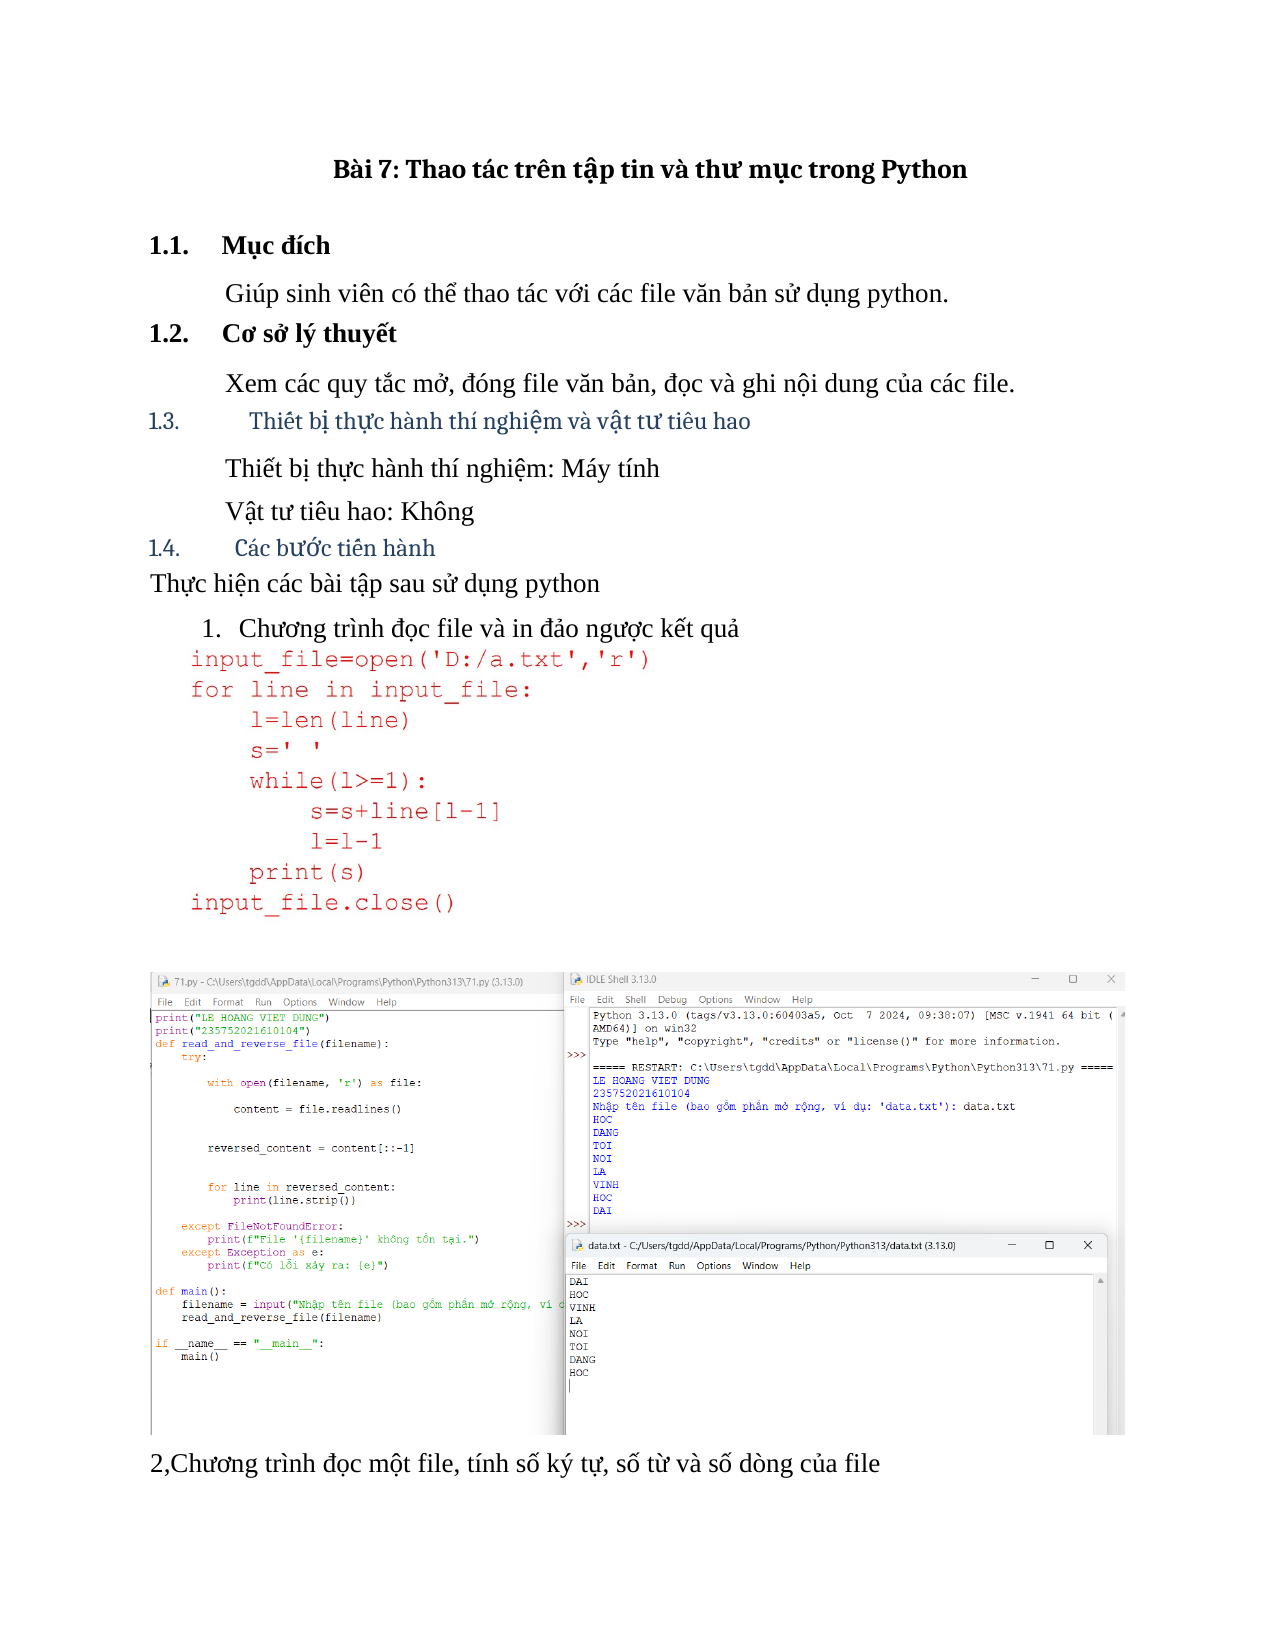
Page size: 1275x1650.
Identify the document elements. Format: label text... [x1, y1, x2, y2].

subtitle 1.3. Thiết bị thực hành thí nghiệm và vật tư tiêu hao [148, 407, 1125, 436]
text Giúp sinh viên có thể thao tác với các file văn bản sử dụng python. [225, 277, 1044, 308]
text Thực hiện các bài tập sau sử dụng python [150, 567, 1125, 598]
text 2,Chương trình đọc một file, tính số ký tự, số từ và số dòng của file [150, 1447, 1044, 1478]
text Xem các quy tắc mở, đóng file văn bản, đọc và ghi nội dung của các file. [225, 367, 1044, 398]
text Vật tư tiêu hao: Không [225, 495, 1044, 526]
picture [150, 972, 1125, 1435]
subtitle 1.4. Các bước tiến hành [148, 534, 1125, 563]
text 1.2. Cơ sở lý thuyết [148, 317, 1125, 348]
text Thiết bị thực hành thí nghiệm: Máy tính [225, 452, 1044, 483]
text 1.1. Mục đích [148, 229, 1125, 260]
subtitle Bài 7: Thao tác trên tập tin và thư mục trong Python [333, 154, 1125, 185]
list Chương trình đọc file và in đảo ngược kết quả [201, 612, 1044, 643]
picture [187, 648, 669, 924]
